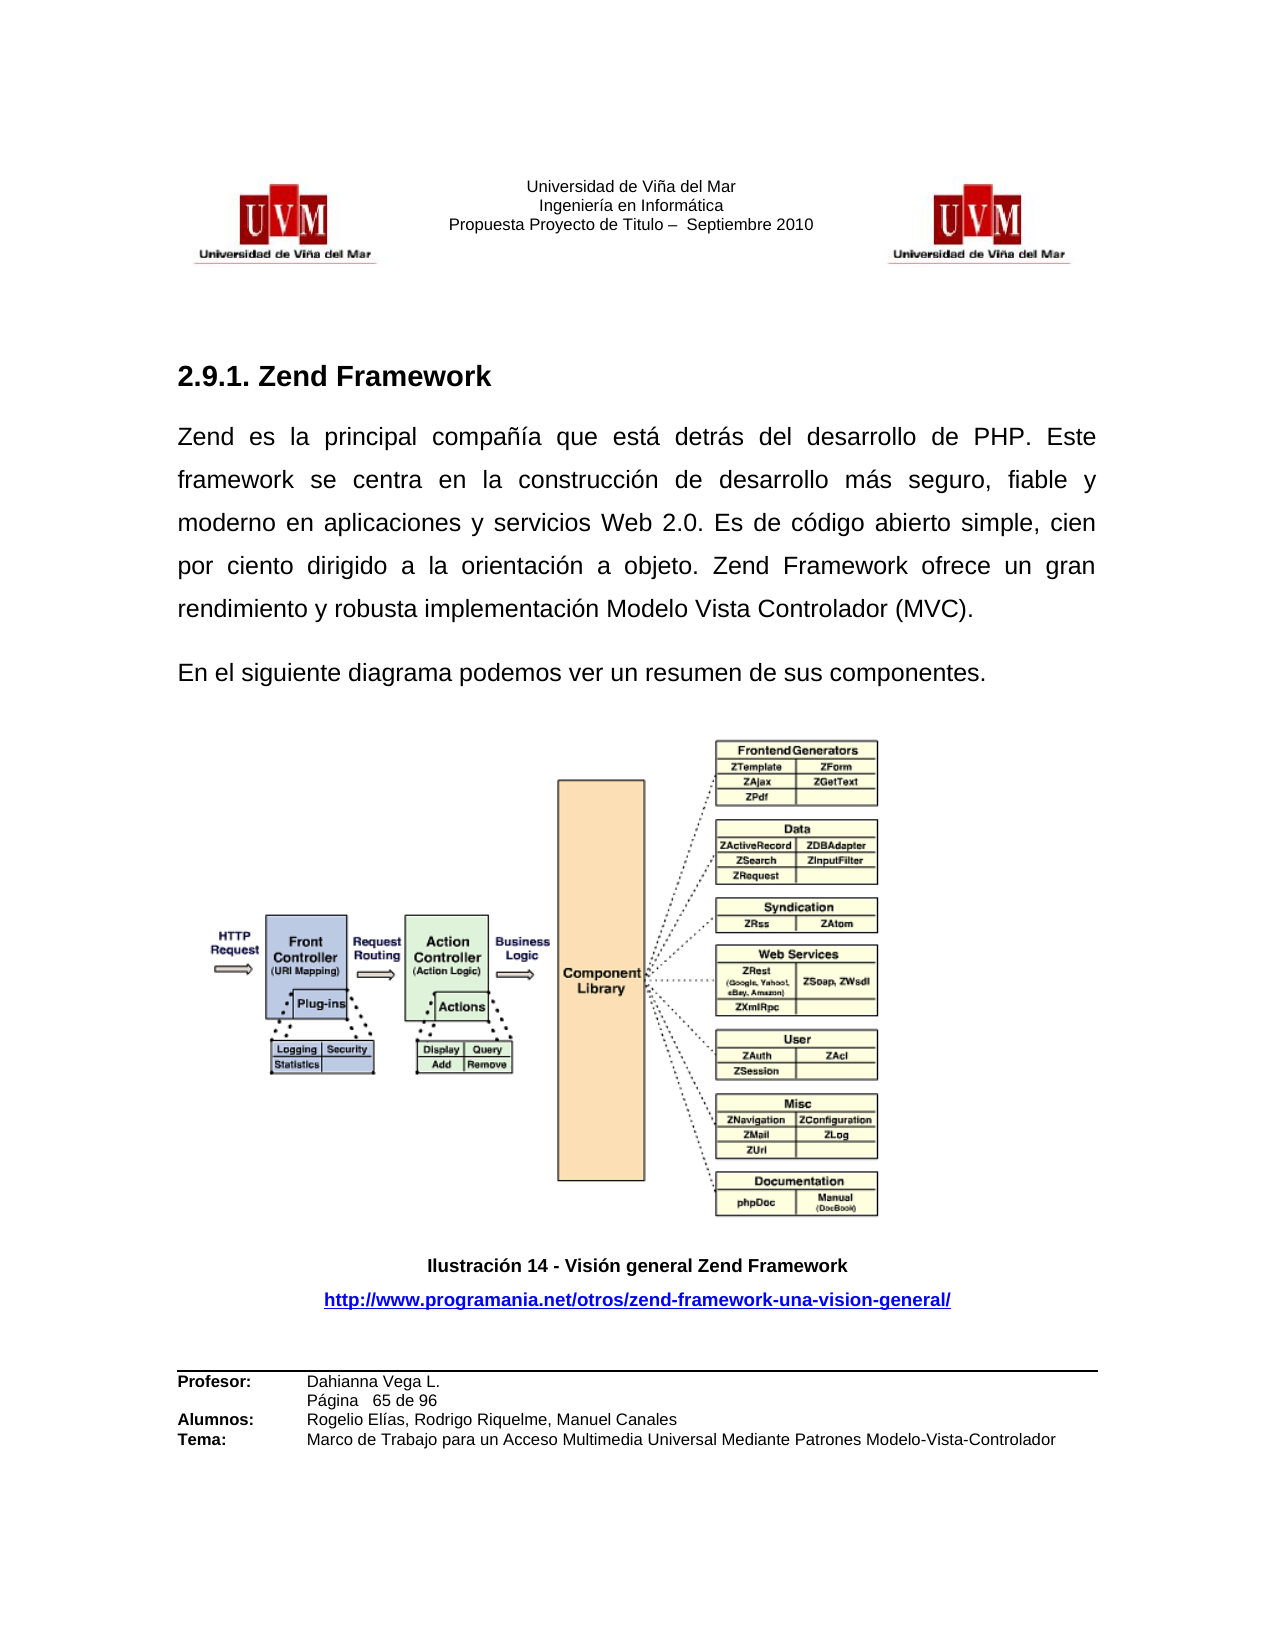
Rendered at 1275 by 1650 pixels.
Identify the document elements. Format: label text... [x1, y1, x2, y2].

text Ilustración 14 - Visión general Zend Framework [177, 1255, 1098, 1276]
picture [177, 730, 923, 1226]
text Zend es la principal compañía que está detrás del desarrollo de PHP. Este framework se centra en la construcción de desarrollo más seguro, fiable y moderno en aplicaciones y servicios Web 2.0. Es de código abierto simple, cien por ciento dirigido a la orientación a objeto. Zend Framework ofrece un gran rendimiento y robusta implementación Modelo Vista Controlador (MVC). [177, 422, 1098, 623]
picture [871, 176, 1084, 267]
text En el siguiente diagrama podemos ver un resumen de sus componentes. [177, 658, 1098, 687]
subtitle 2.9.1. Zend Framework [177, 359, 1098, 392]
text http://www.programania.net/otros/zend-framework-una-vision-general/ [177, 1289, 1098, 1311]
picture [177, 176, 390, 267]
